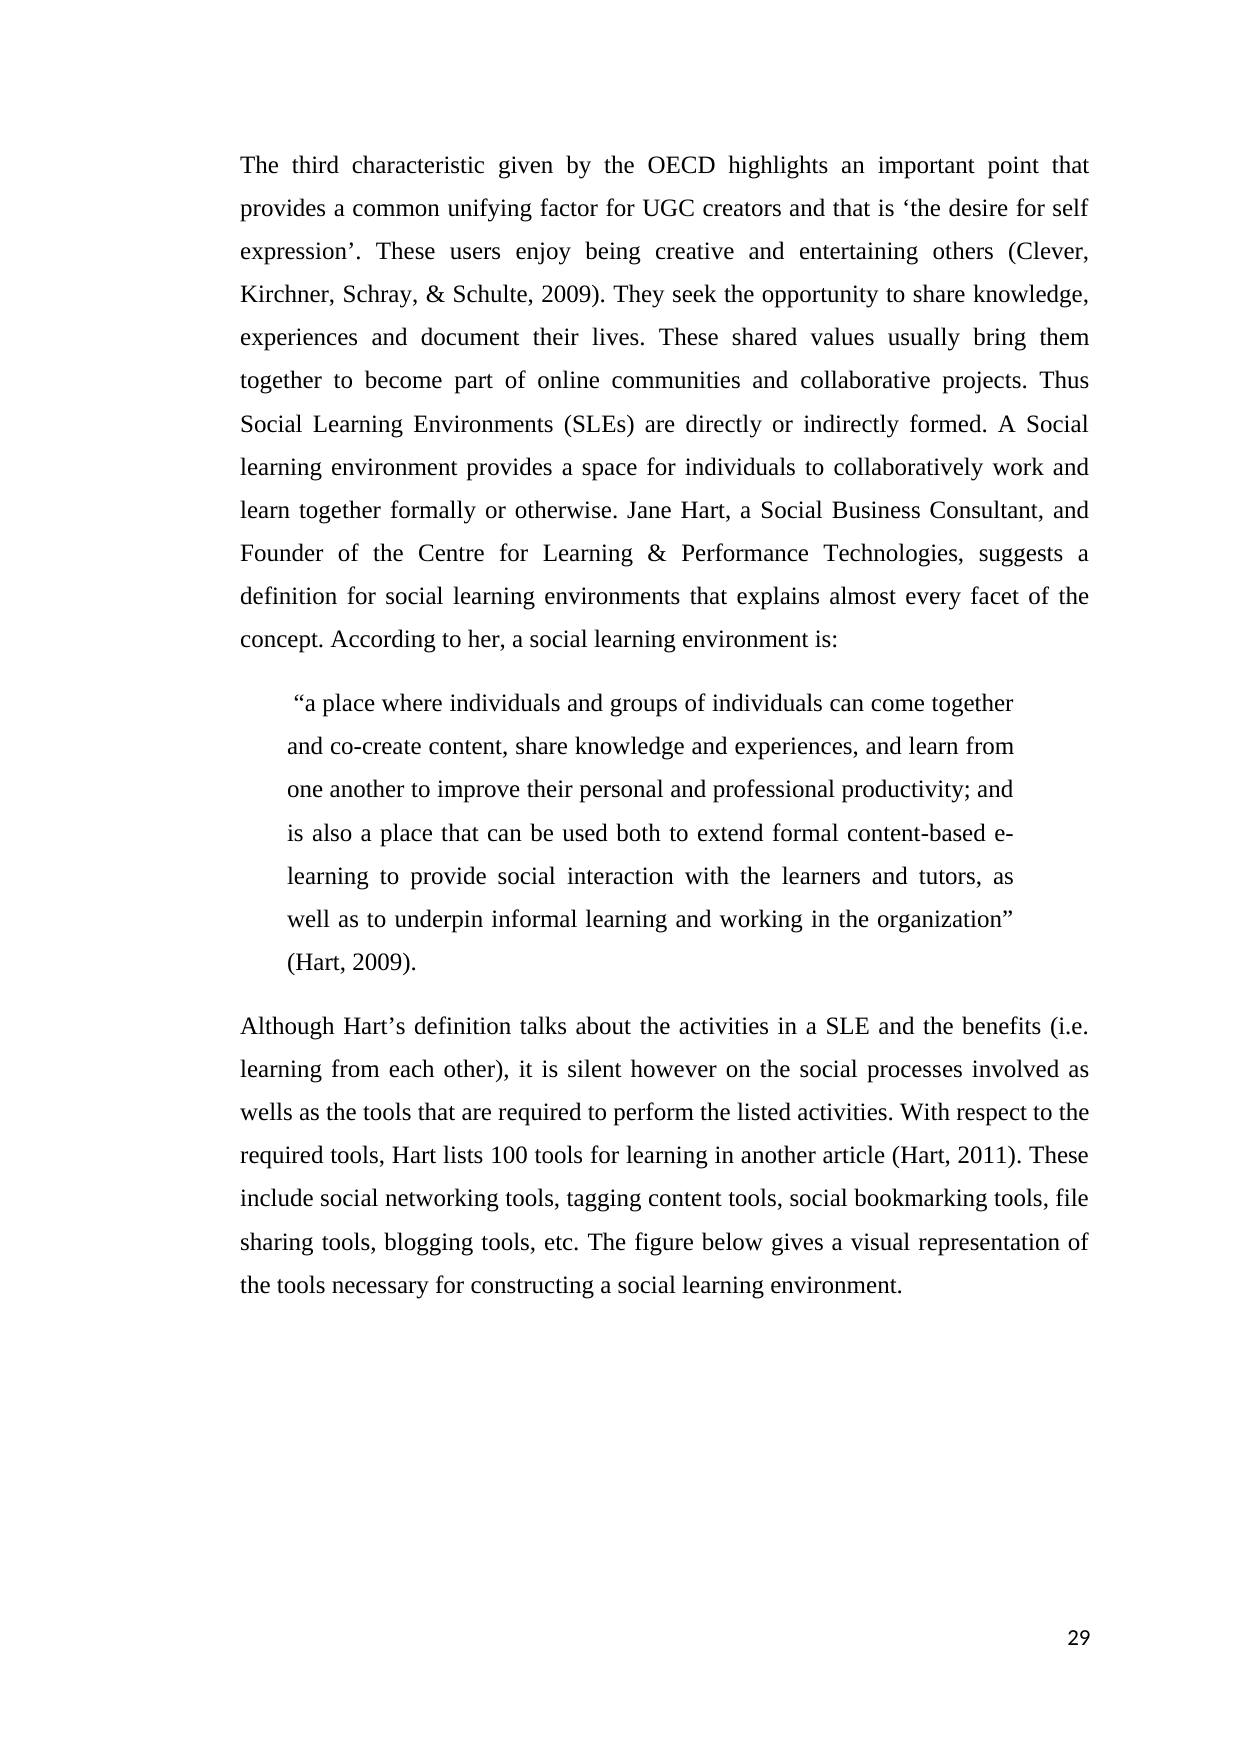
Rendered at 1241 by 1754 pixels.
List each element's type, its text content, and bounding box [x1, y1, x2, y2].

text “a place where individuals and groups of individuals can come together and co-create content, share knowledge and experiences, and learn from one another to improve their personal and professional productivity; and is also a place that can be used both to extend formal content-based e-learning to provide social interaction with the learners and tutors, as well as to underpin informal learning and working in the organization” (Hart, 2009). [287, 688, 1014, 976]
text The third characteristic given by the OECD highlights an important point that provides a common unifying factor for UGC creators and that is ‘the desire for self expression’. These users enjoy being creative and entertaining others (Clever, Kirchner, Schray, & Schulte, 2009). They seek the opportunity to share knowledge, experiences and document their lives. These shared values usually bring them together to become part of online communities and collaborative projects. Thus Social Learning Environments (SLEs) are directly or indirectly formed. A Social learning environment provides a space for individuals to collaboratively work and learn together formally or otherwise. Jane Hart, a Social Business Consultant, and Founder of the Centre for Learning & Performance Technologies, suggests a definition for social learning environments that explains almost every facet of the concept. According to her, a social learning environment is: [240, 150, 1090, 653]
text Although Hart’s definition talks about the activities in a SLE and the benefits (i.e. learning from each other), it is silent however on the social processes involved as wells as the tools that are required to perform the listed activities. With respect to the required tools, Hart lists 100 tools for learning in another article (Hart, 2011). These include social networking tools, tagging content tools, social bookmarking tools, file sharing tools, blogging tools, etc. The figure below gives a visual representation of the tools necessary for constructing a social learning environment. [240, 1011, 1090, 1298]
